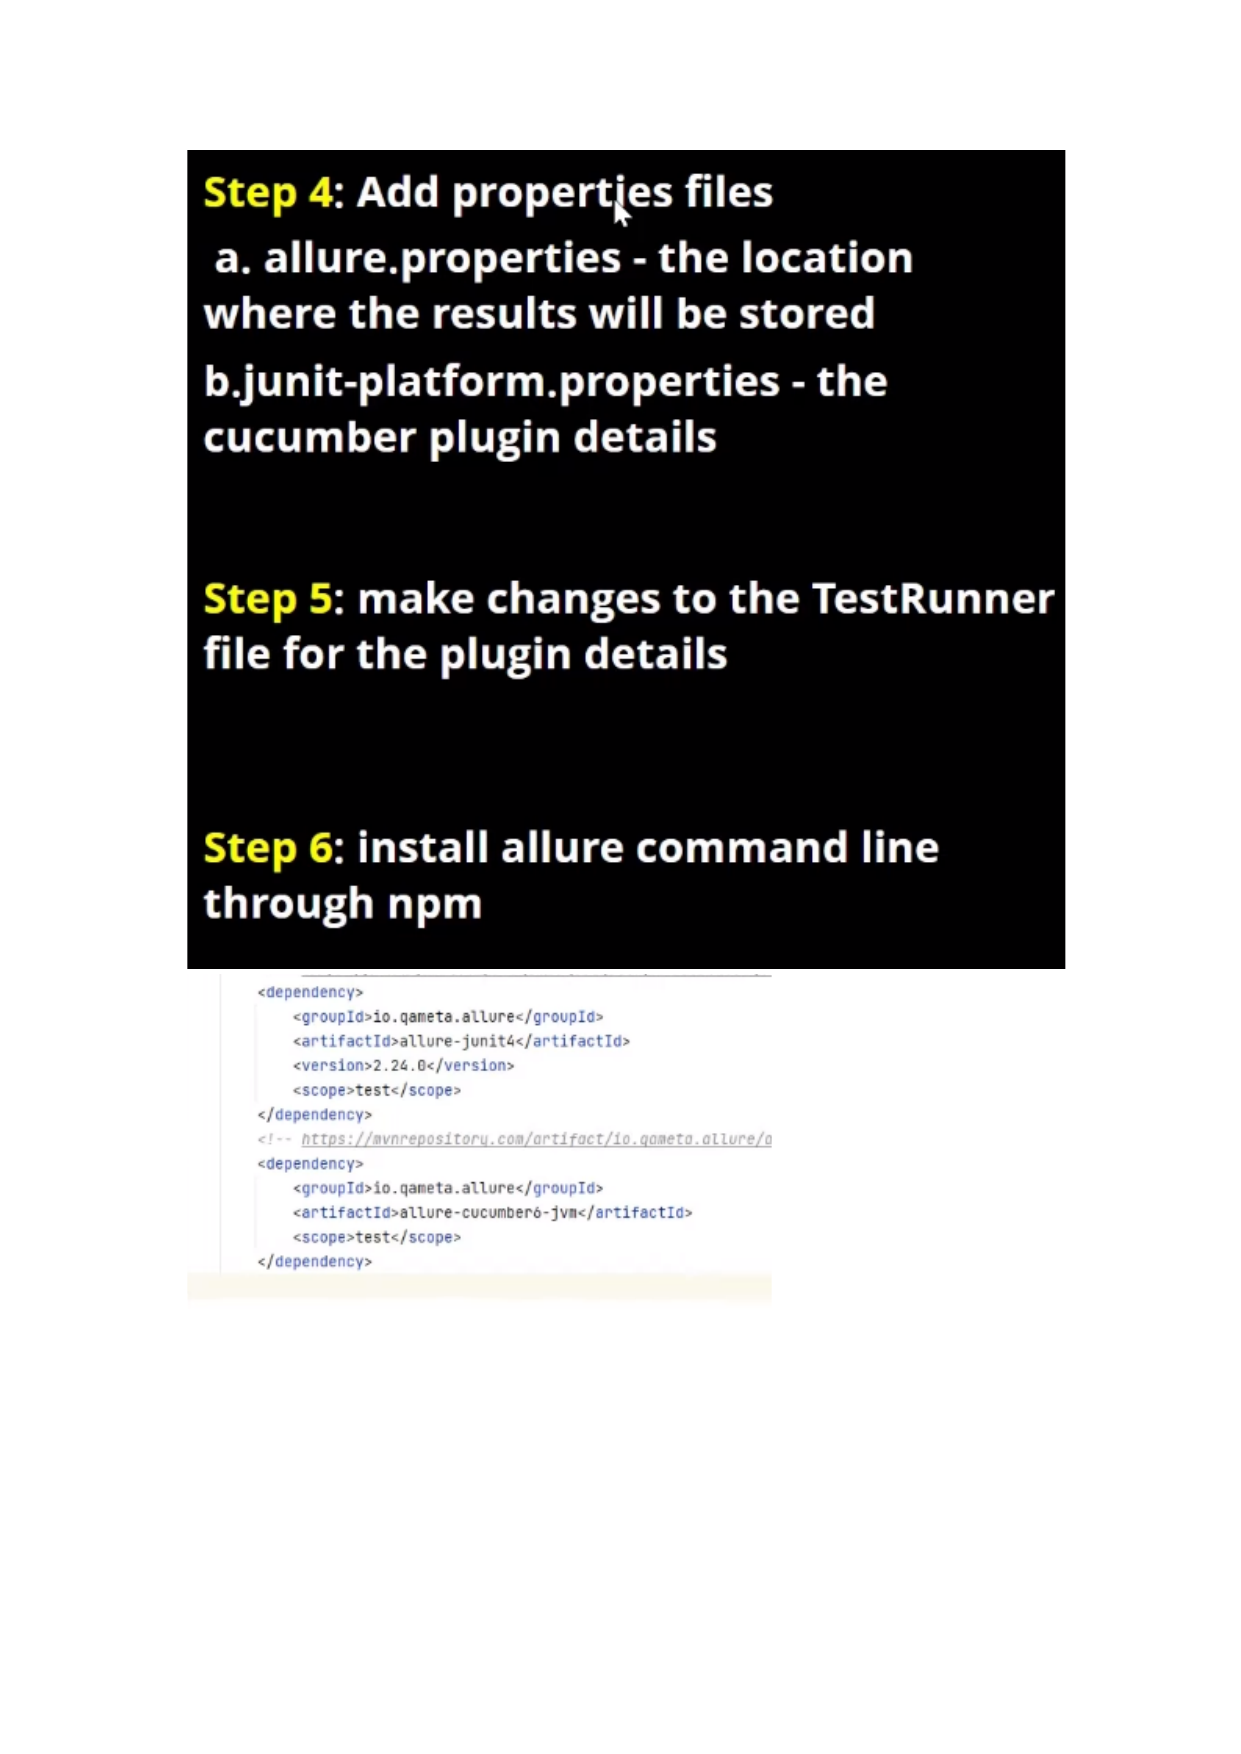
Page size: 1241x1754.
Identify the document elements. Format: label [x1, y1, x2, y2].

picture [187, 150, 1066, 969]
picture [187, 974, 772, 1309]
